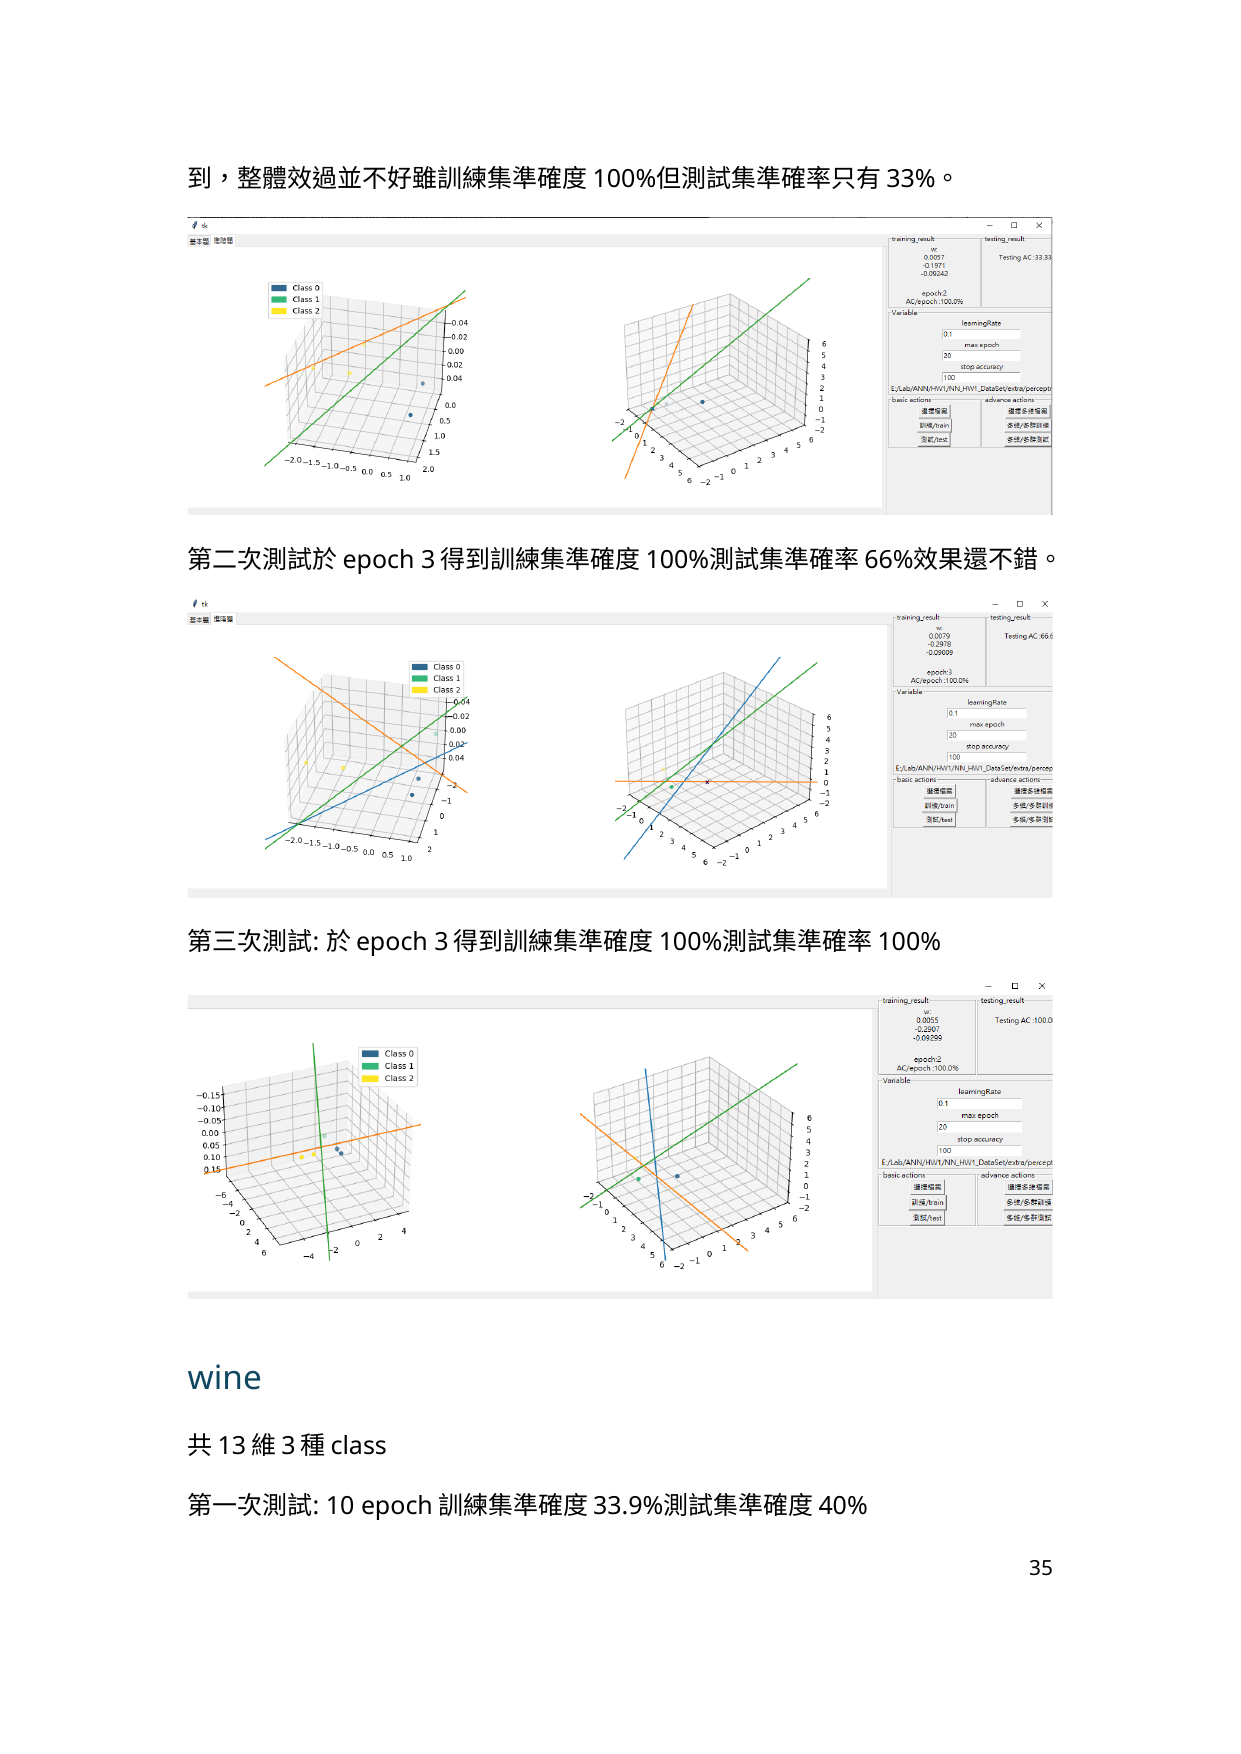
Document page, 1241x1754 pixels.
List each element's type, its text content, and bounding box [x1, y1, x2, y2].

picture [187, 217, 1053, 515]
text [187, 158, 1053, 195]
picture [187, 980, 1053, 1299]
text 第二次測試於epoch 3得到訓練集準確度100%測試集準確率66%效果還不錯。 [187, 539, 1053, 576]
text 第三次測試: 於epoch 3得到訓練集準確度100%測試集準確率100% [187, 920, 1053, 958]
text 第一次測試: 10 epoch訓練集準確度33.9%測試集準確度40% [187, 1485, 1053, 1522]
picture [187, 598, 1053, 898]
subtitle wine [187, 1339, 1053, 1414]
text 共13維3種class [187, 1425, 1053, 1463]
